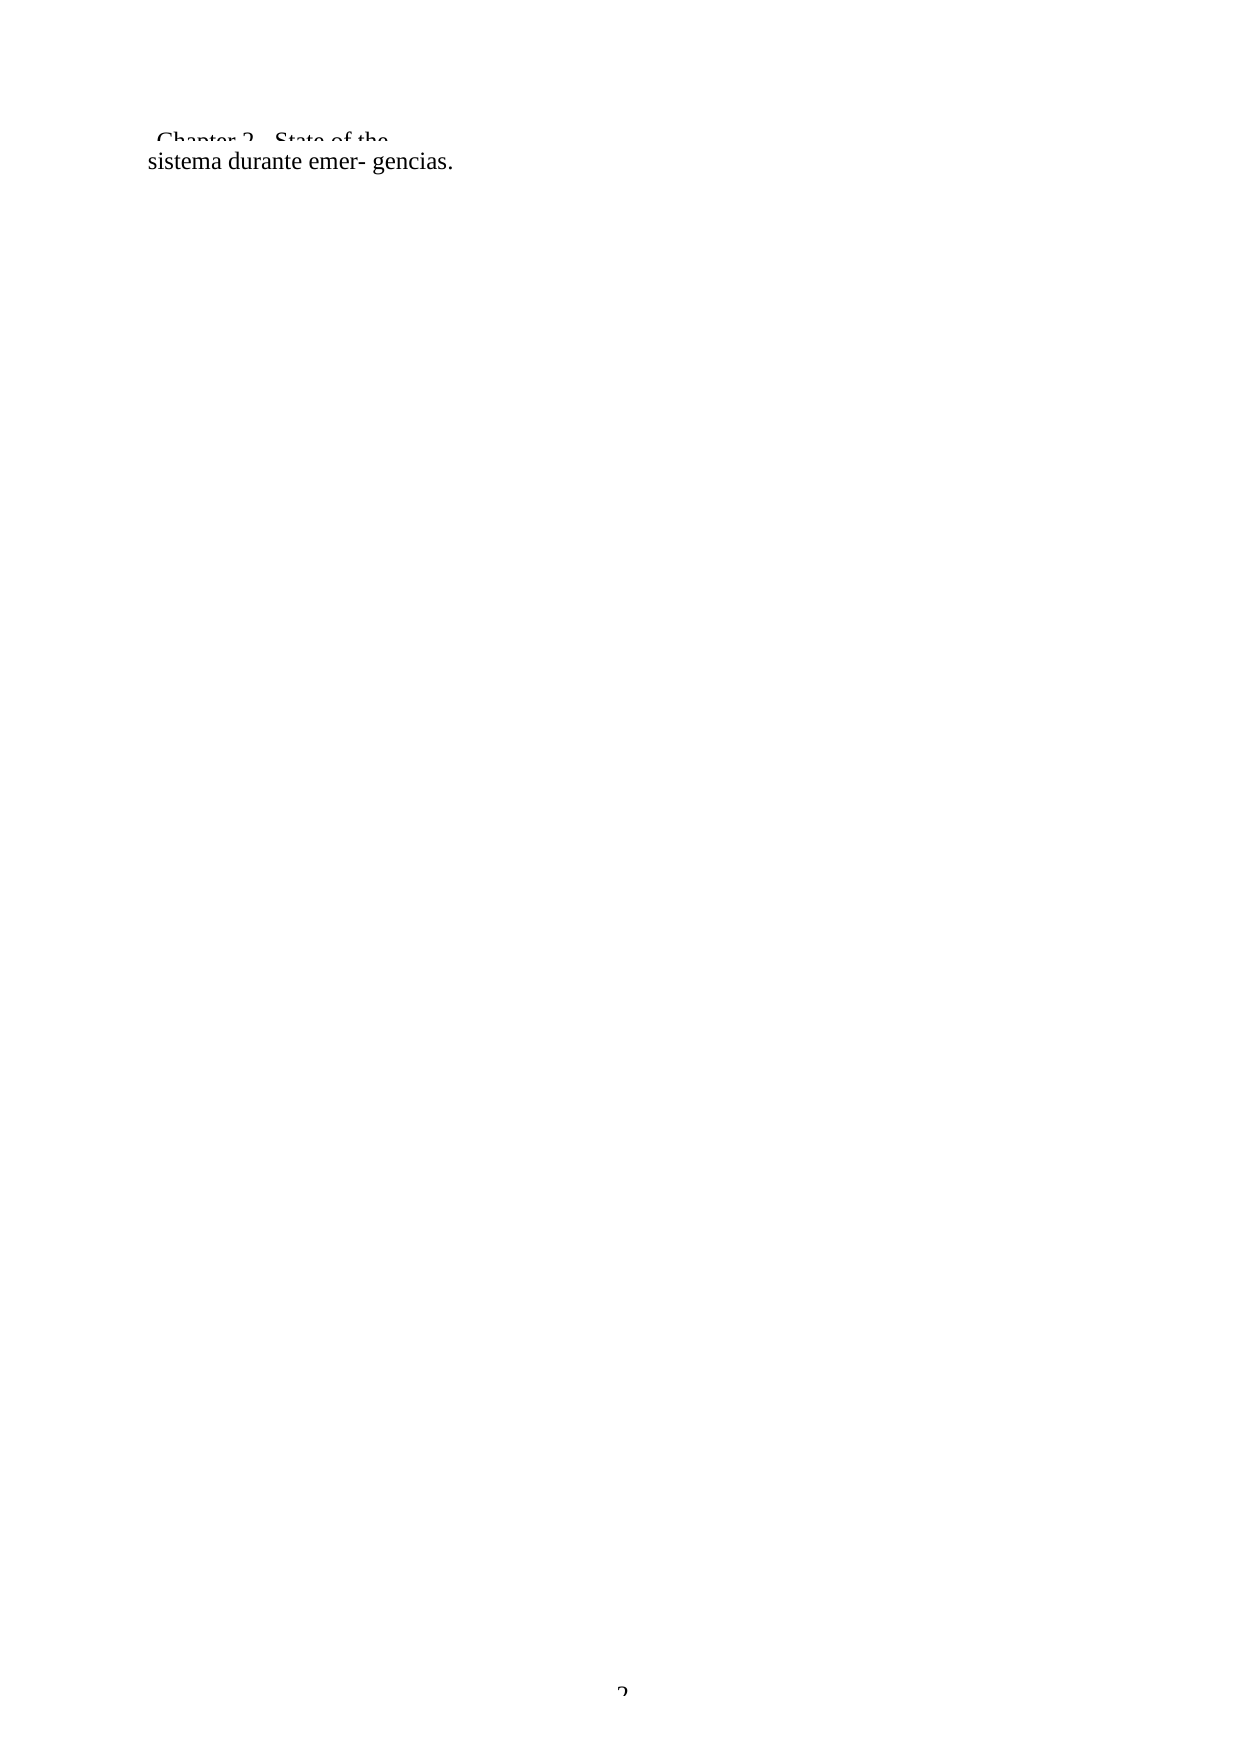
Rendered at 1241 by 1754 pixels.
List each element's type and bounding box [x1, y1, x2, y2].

text [148, 146, 1093, 174]
